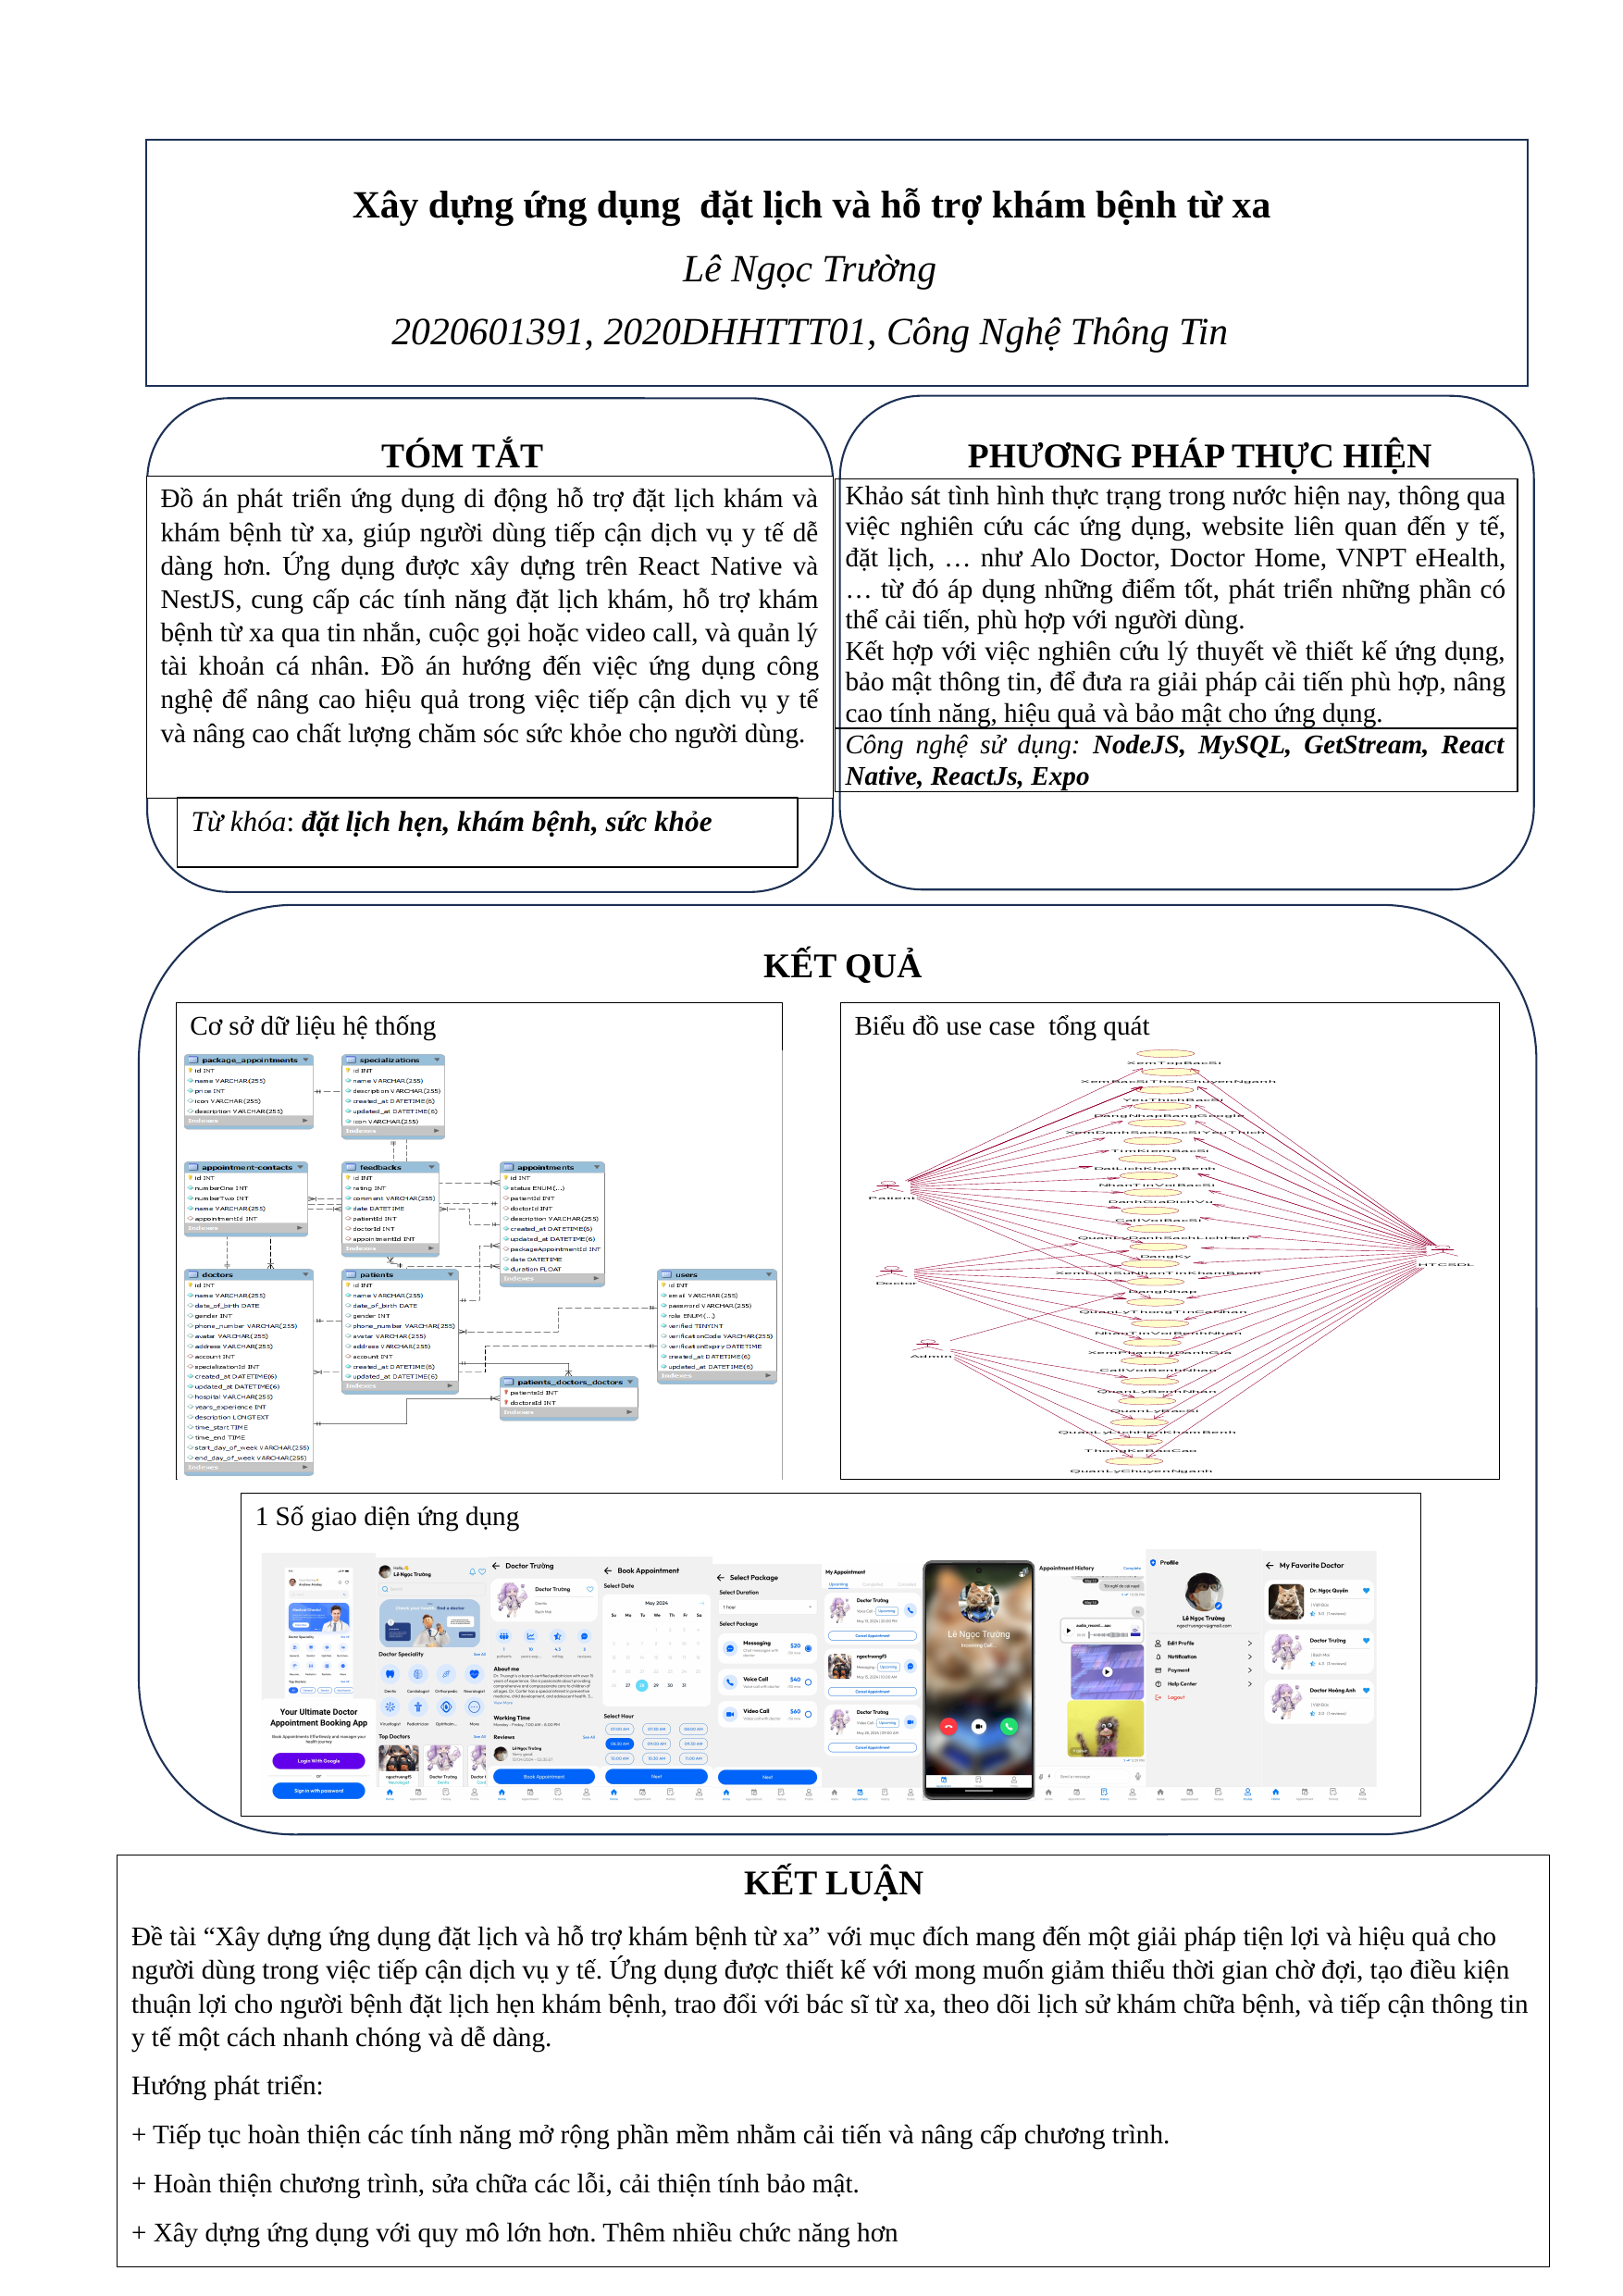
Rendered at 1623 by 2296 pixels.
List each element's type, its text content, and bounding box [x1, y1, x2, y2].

text TÓM TẮT PHƯƠNG PHÁP THỰC HIỆN [139, 435, 1484, 475]
text 2020601391, 2020DHHTTT01, Công Nghệ Thông Tin [139, 308, 1484, 353]
picture [261, 1549, 1377, 1801]
picture [177, 1050, 783, 1480]
text Lê Ngọc Trường [139, 245, 1484, 290]
text Xây dựng ứng dụng đặt lịch và hỗ trợ khám bệnh từ xa [139, 182, 1484, 227]
table_cell Công nghệ sử dụng: NodeJS, MySQL, GetStream, React Native, ReactJs, Expo [836, 729, 1517, 790]
text KẾT QUẢ [139, 946, 1484, 986]
table_header Khảo sát tình hình thực trạng trong nước hiện nay, thông qua việc nghiên cứu các ứng dụng, website liên quan đến y tế, đặt lịch, … như Alo Doctor, Doctor Home, VNPT eHealth,… từ đó áp dụng những điểm tốt, phát triển những phần có thể cải tiến, phù hợp với người dùng. Kết hợp với việc nghiên cứu lý thuyết về thiết kế ứng dụng, bảo mật thông tin, để đưa ra giải pháp cải tiến phù hợp, nâng cao tính năng, hiệu quả và bảo mật cho ứng dụng. [836, 479, 1517, 727]
